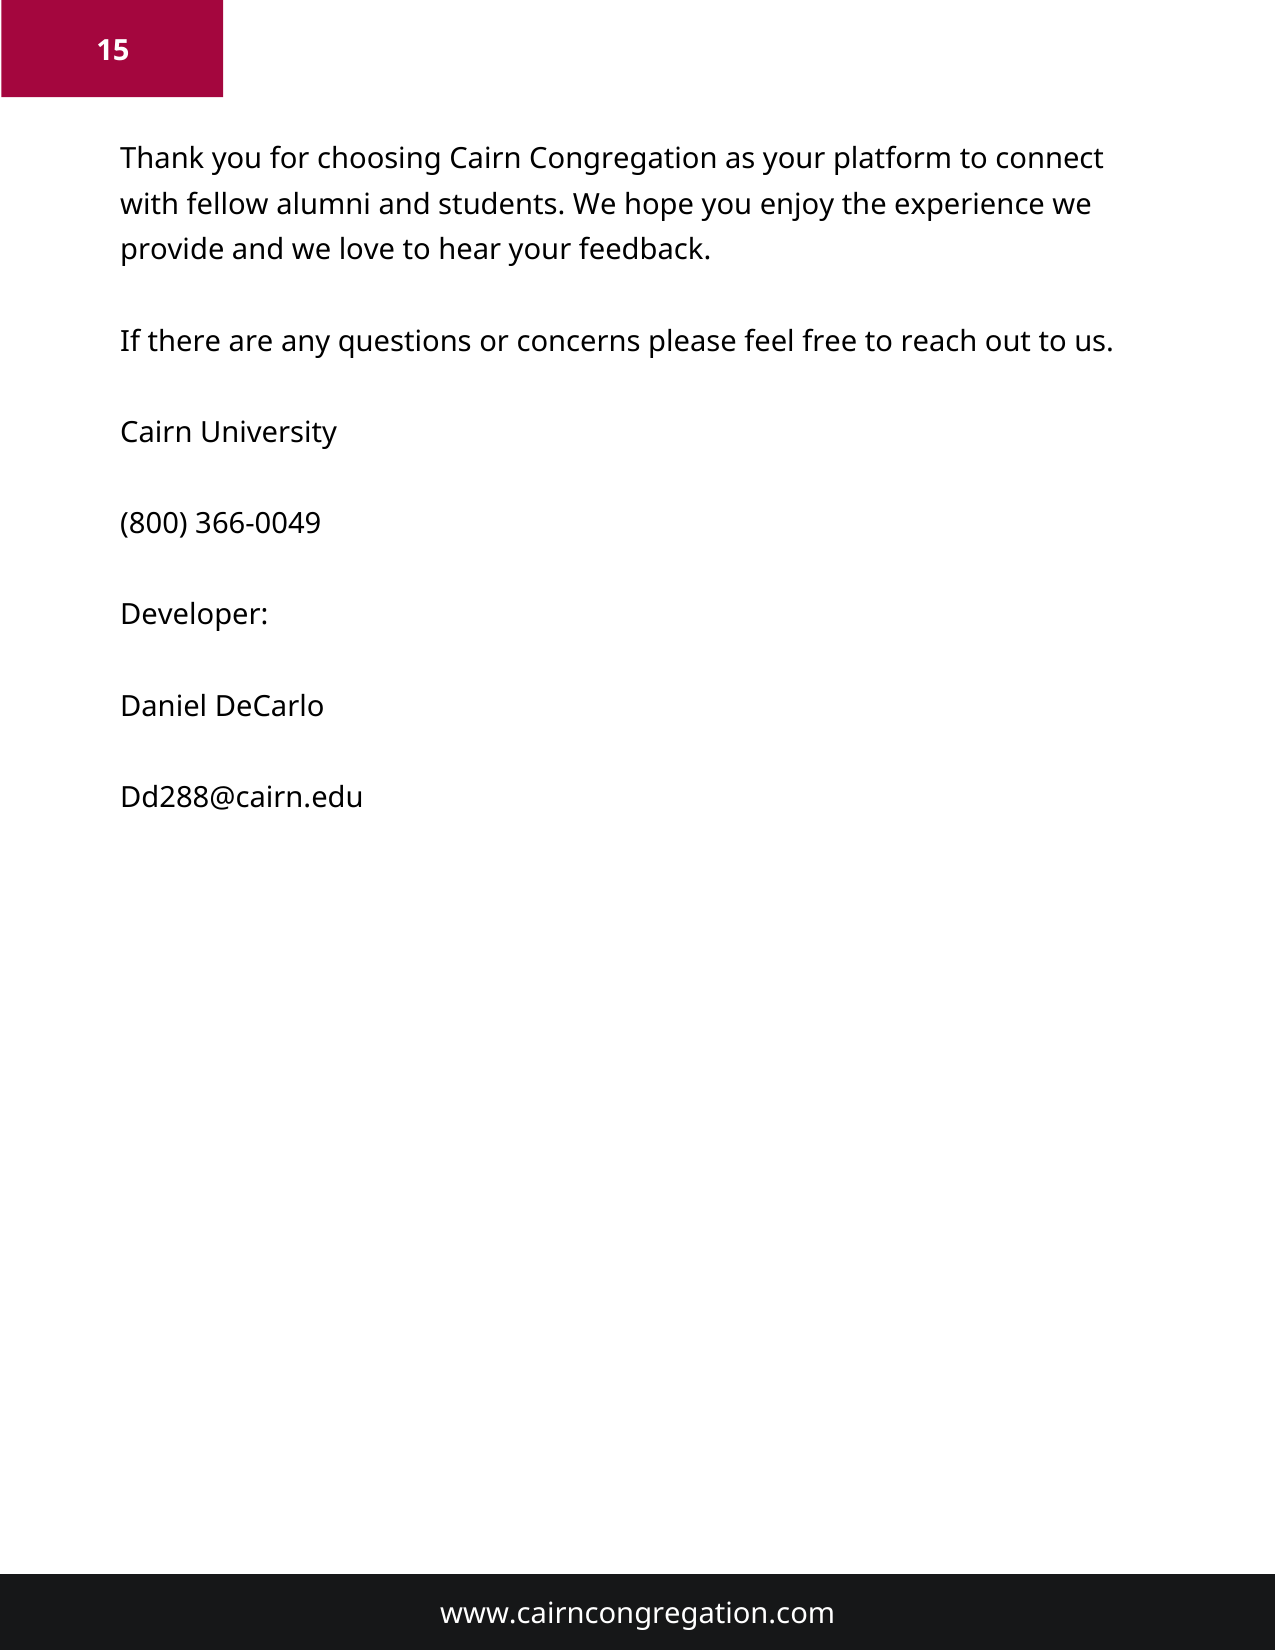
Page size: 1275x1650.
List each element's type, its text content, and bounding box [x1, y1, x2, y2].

text Developer: [120, 593, 1155, 633]
text (800) 366-0049 [120, 502, 1155, 542]
text Cairn University [120, 411, 1155, 451]
text If there are any questions or concerns please feel free to reach out to us. [120, 320, 1155, 359]
text Dd288@cairn.edu [120, 776, 1155, 816]
text Thank you for choosing Cairn Congregation as your platform to connect with fellow alumni and students. We hope you enjoy the experience we provide and we love to hear your feedback. [120, 137, 1155, 268]
text Daniel DeCarlo [120, 685, 1155, 724]
